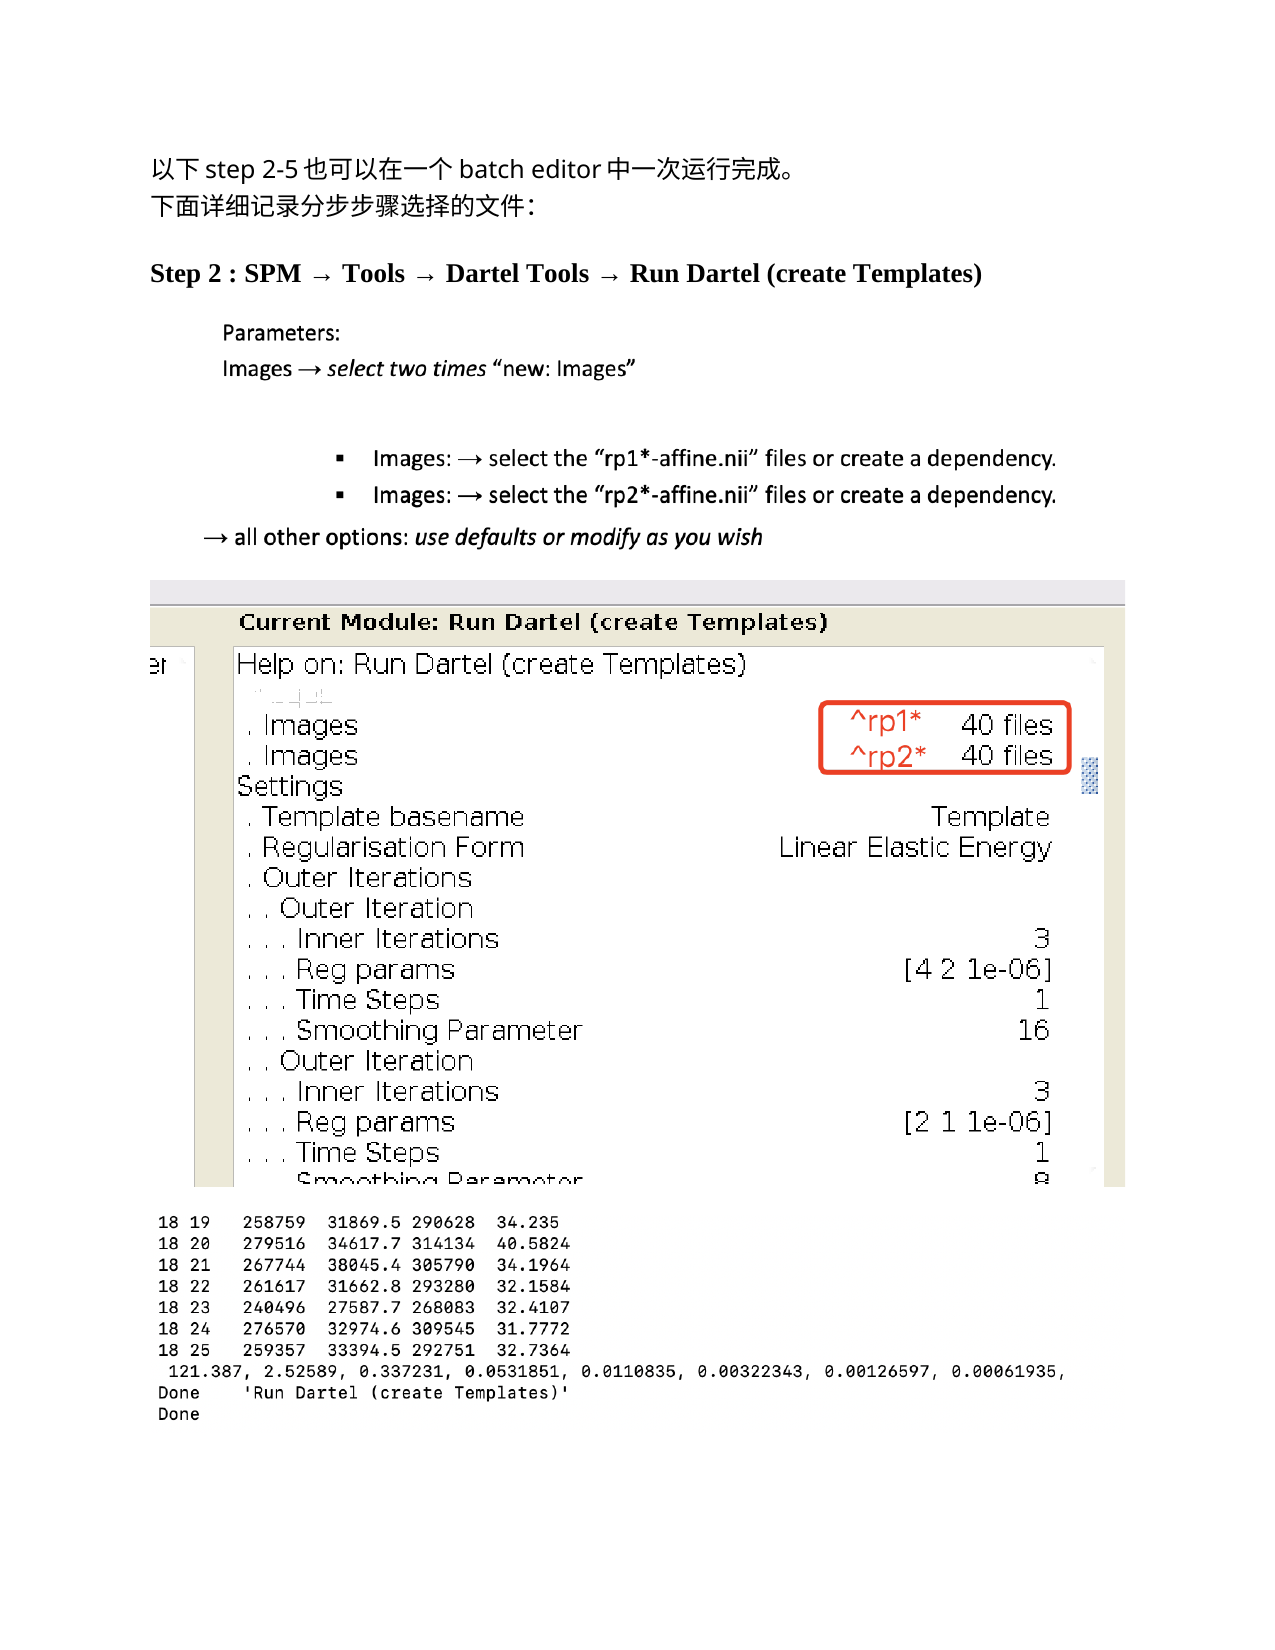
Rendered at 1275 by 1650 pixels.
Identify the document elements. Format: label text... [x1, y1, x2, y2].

text 以下step 2-5也可以在一个batch editor中一次运行完成。 [150, 150, 1125, 186]
subtitle Step 2 : SPM → Tools → Dartel Tools → Run Dartel (create Templates) [150, 257, 1125, 288]
picture [150, 1215, 1125, 1433]
text 下面详细记录分步步骤选择的文件： [150, 186, 1125, 222]
picture [150, 318, 1125, 1187]
